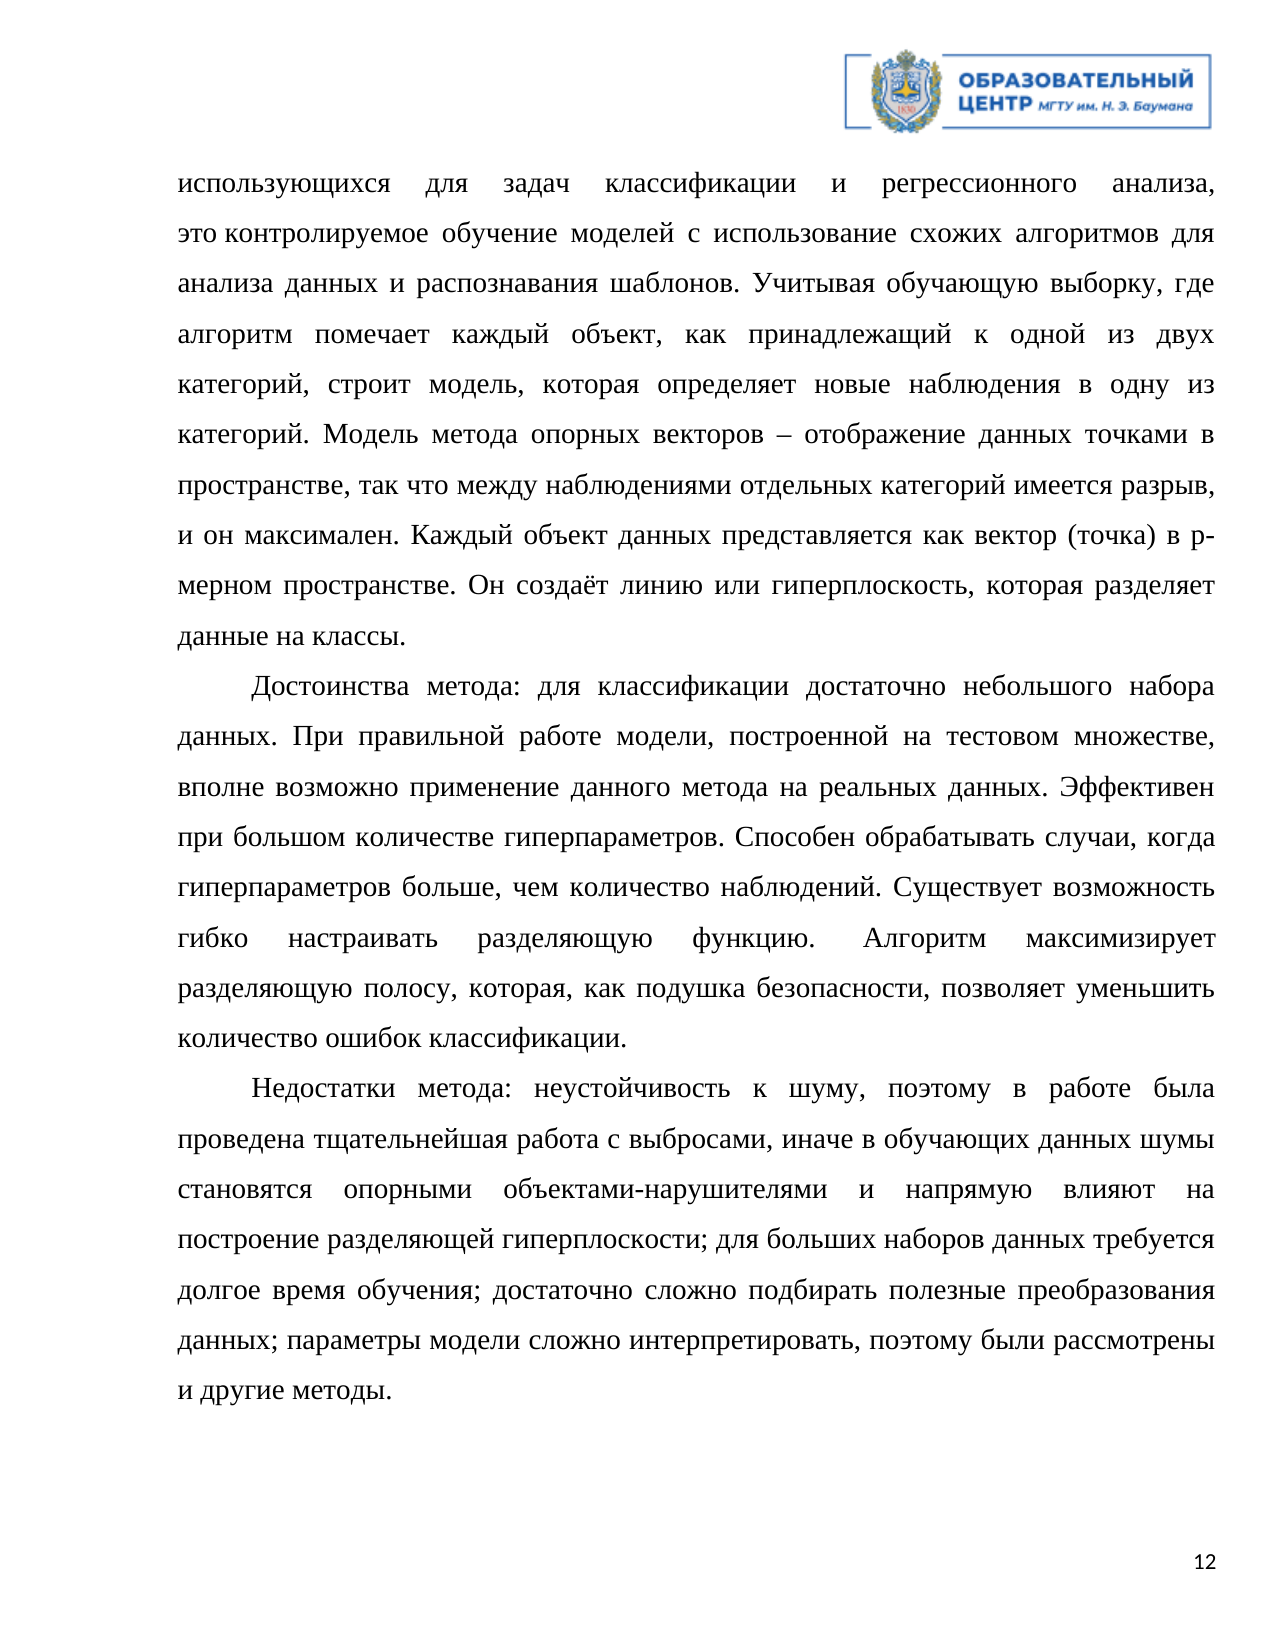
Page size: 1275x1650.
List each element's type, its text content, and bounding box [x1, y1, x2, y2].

picture [814, 26, 1262, 149]
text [177, 118, 1216, 651]
text Недостатки метода: неустойчивость к шуму, поэтому в работе была проведена тщательнейшая работа с выбросами, иначе в обучающих данных шумы становятся опорными объектами-нарушителями и напрямую влияют на построение разделяющей гиперплоскости; для больших наборов данных требуется долгое время обучения; достаточно сложно подбирать полезные преобразования данных; параметры модели сложно интерпретировать, поэтому были рассмотрены и другие методы. [177, 1071, 1216, 1406]
text Достоинства метода: для классификации достаточно небольшого набора данных. При правильной работе модели, построенной на тестовом множестве, вполне возможно применение данного метода на реальных данных. Эффективен при большом количестве гиперпараметров. Способен обрабатывать случаи, когда гиперпараметров больше, чем количество наблюдений. Существует возможность гибко настраивать разделяющую функцию. Алгоритм максимизирует разделяющую полосу, которая, как подушка безопасности, позволяет уменьшить количество ошибок классификации. [177, 668, 1216, 1054]
